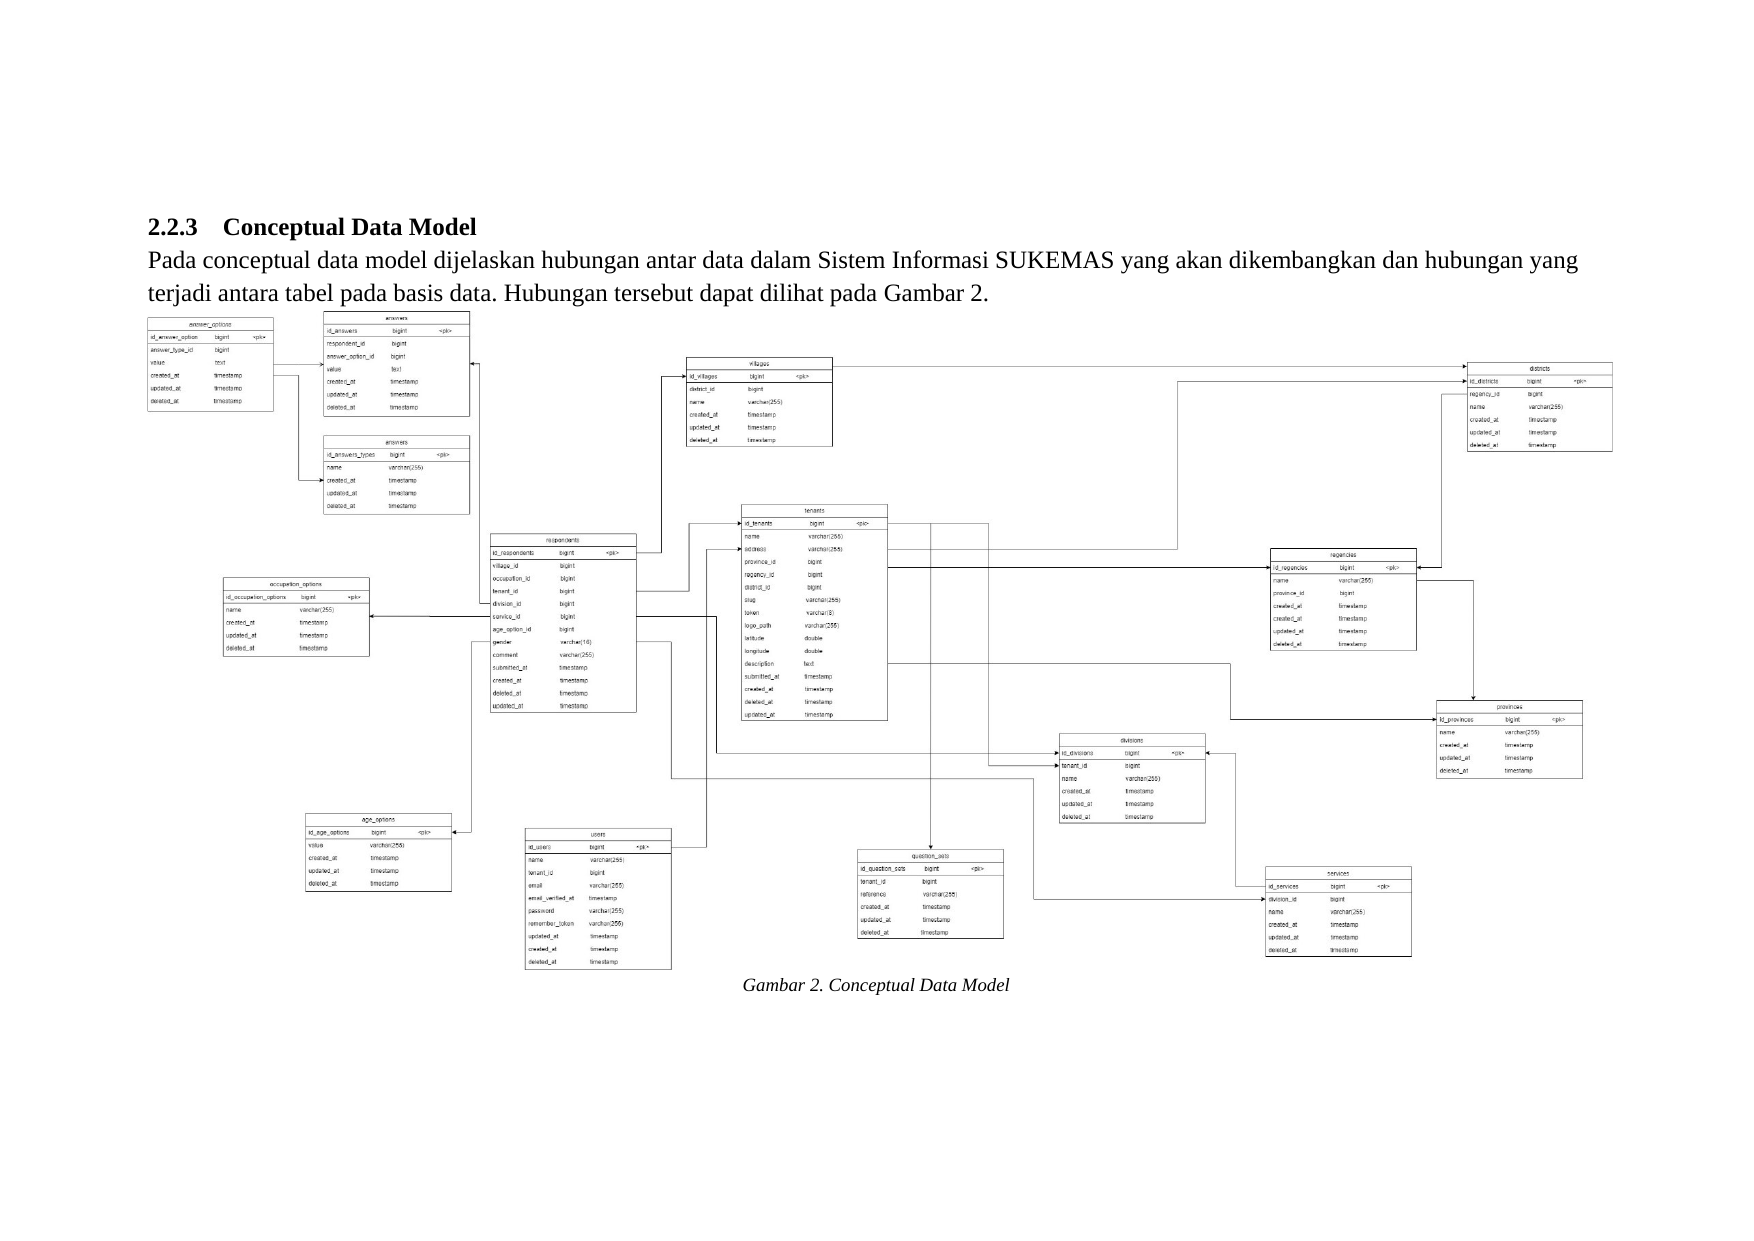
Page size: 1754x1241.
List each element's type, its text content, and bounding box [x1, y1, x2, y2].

picture [147, 311, 1613, 970]
text Pada conceptual data model dijelaskan hubungan antar data dalam Sistem Informasi SUKEMAS yang akan dikembangkan dan hubungan yang terjadi antara tabel pada basis data. Hubungan tersebut dapat dilihat pada Gambar 2. [148, 245, 1606, 307]
subtitle Conceptual Data Model [148, 212, 1606, 241]
